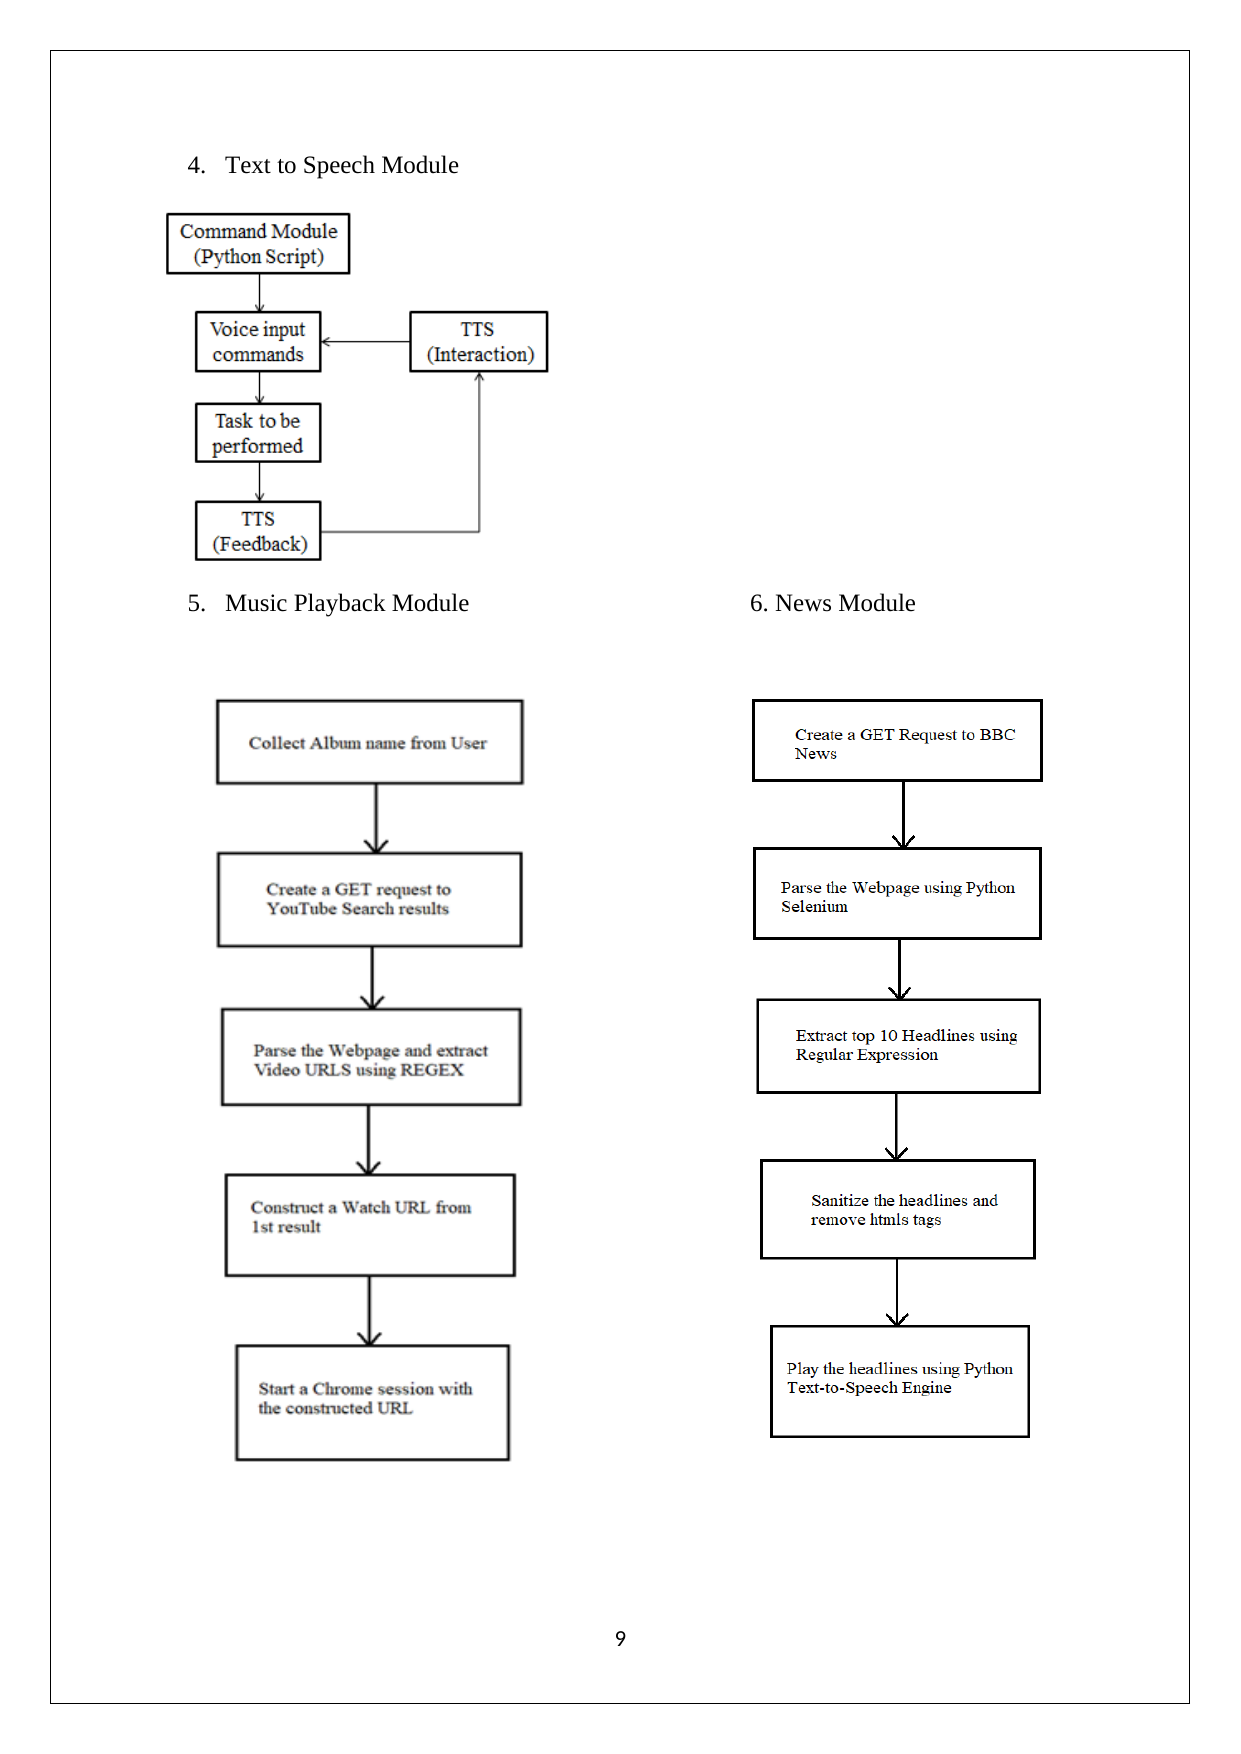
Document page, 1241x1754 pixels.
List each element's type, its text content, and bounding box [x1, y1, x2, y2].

picture [142, 670, 591, 1520]
list Music Playback Module 6. News Module [187, 588, 1090, 616]
picture [681, 670, 1135, 1515]
list Text to Speech Module [187, 150, 1090, 179]
